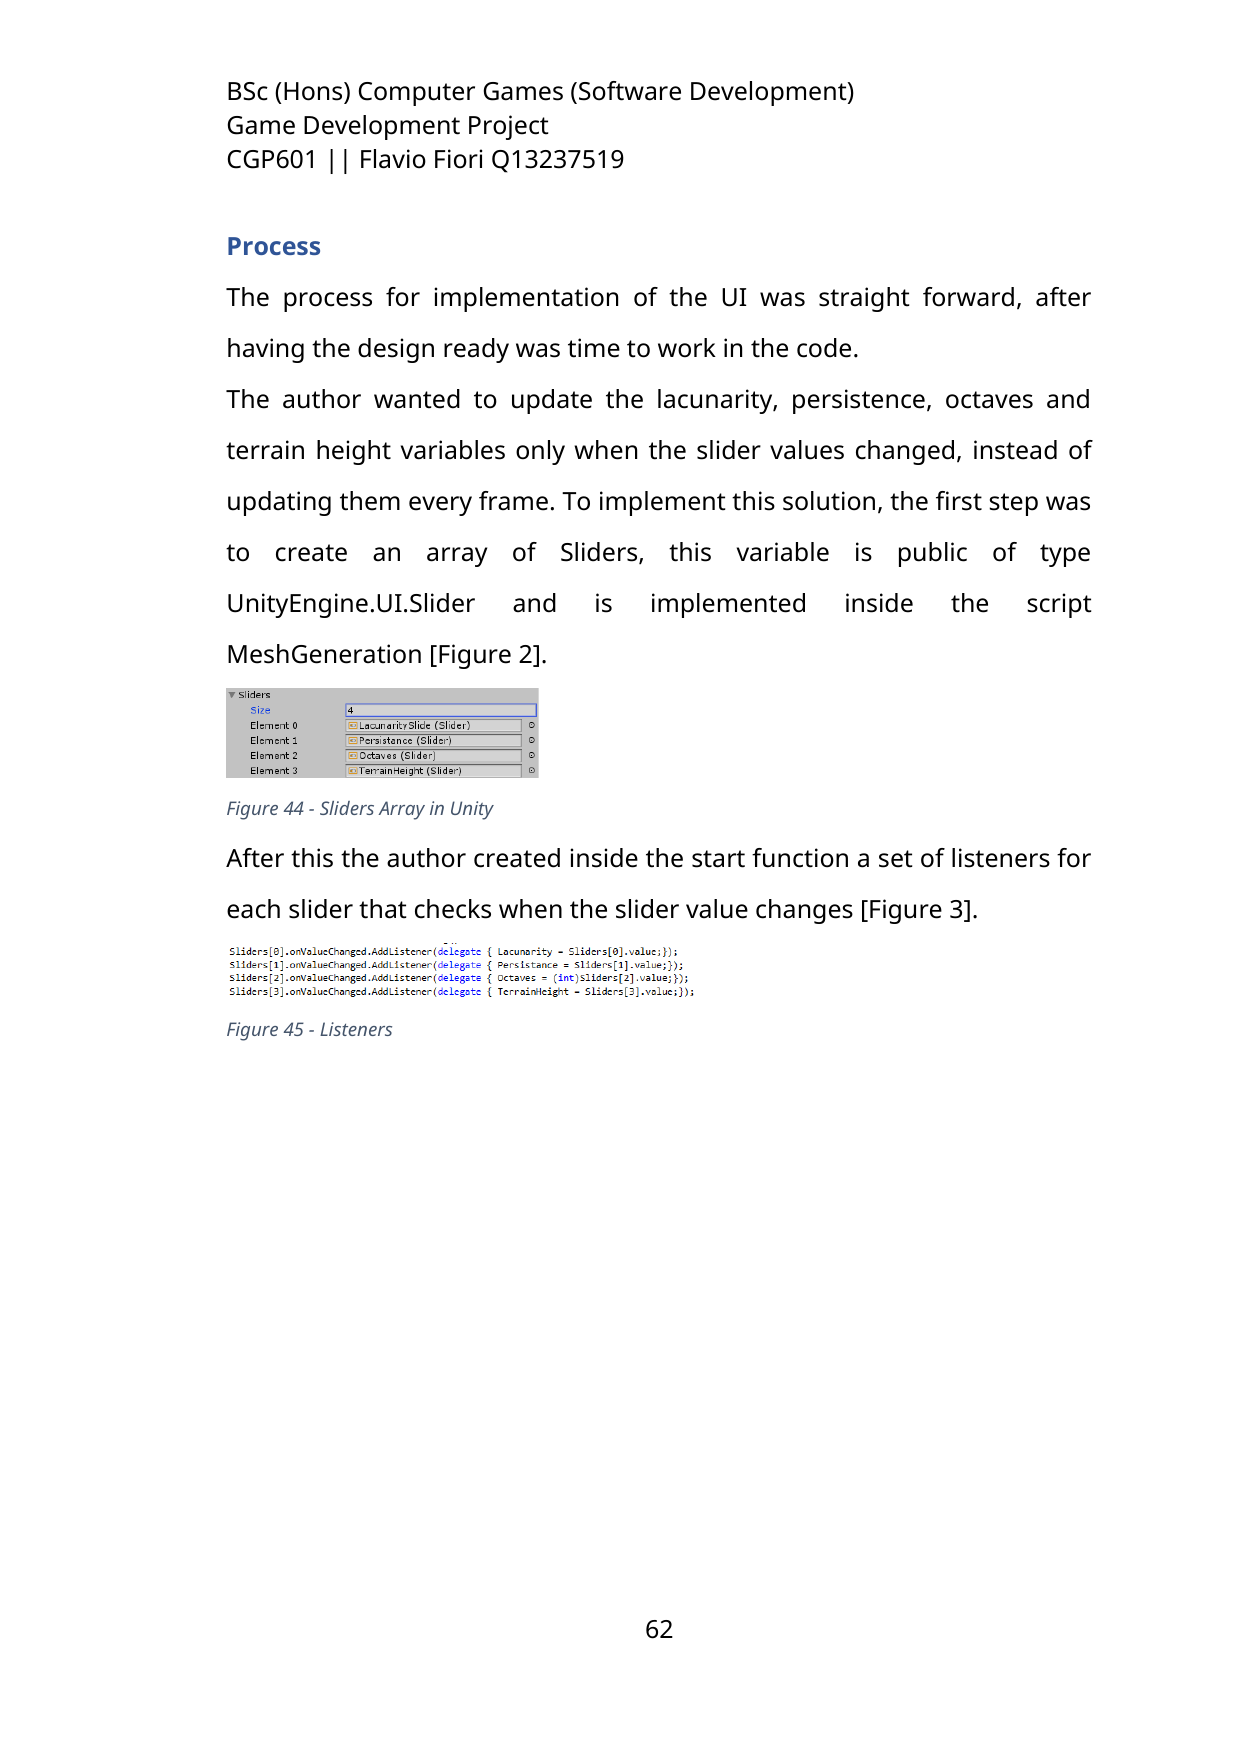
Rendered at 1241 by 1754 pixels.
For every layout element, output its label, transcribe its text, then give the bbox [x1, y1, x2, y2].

text After this the author created inside the start function a set of listeners for each slider that checks when the slider value changes [Figure 3]. [226, 841, 1092, 926]
picture [226, 688, 539, 778]
picture [226, 943, 697, 1000]
text The author wanted to update the lacunarity, persistence, octaves and terrain height variables only when the slider values changed, instead of updating them every frame. To implement this solution, the first step was to create an array of Sliders, this variable is public of type UnityEngine.UI.Slider and is implemented inside the script MeshGeneration [Figure 2]. [226, 382, 1092, 671]
text The process for implementation of the UI was straight forward, after having the design ready was time to work in the code. [226, 280, 1092, 365]
subtitle Process [226, 229, 1092, 263]
